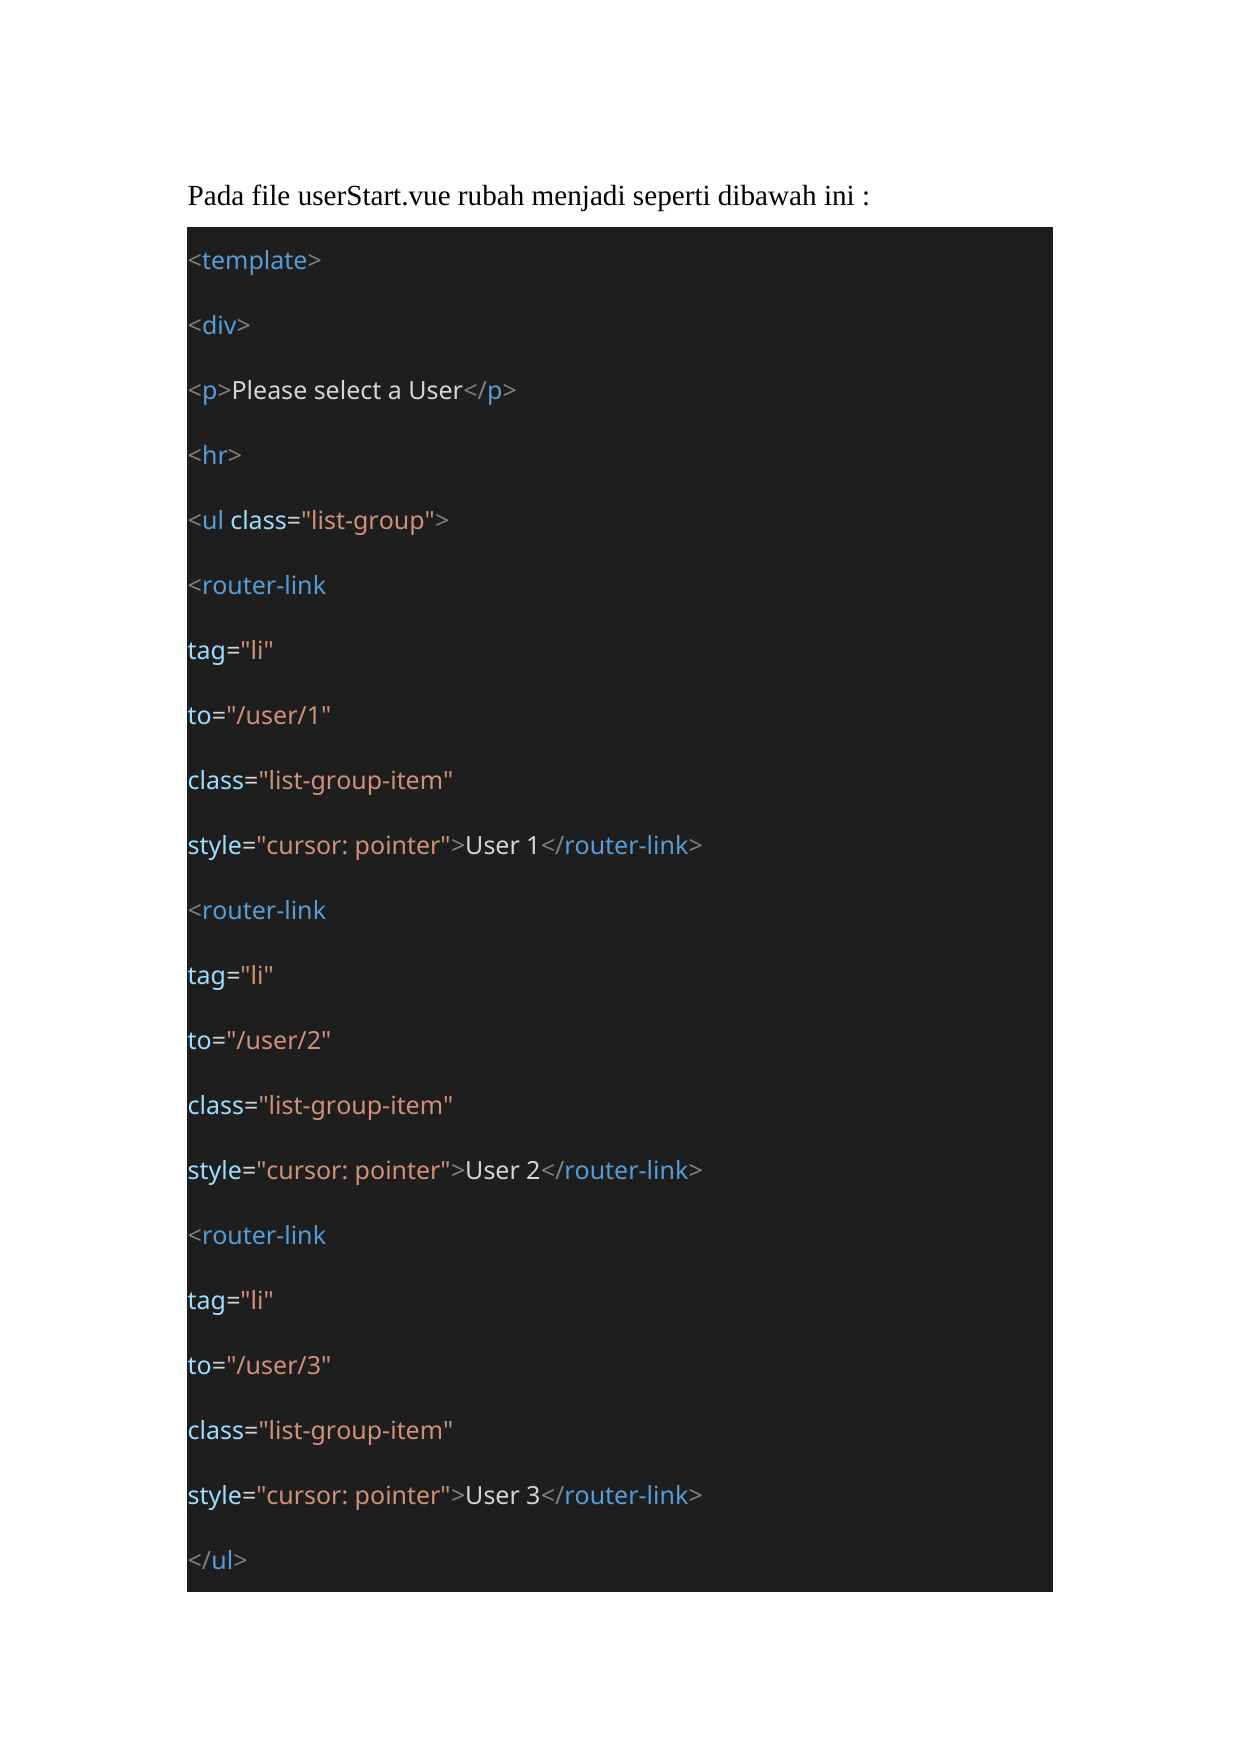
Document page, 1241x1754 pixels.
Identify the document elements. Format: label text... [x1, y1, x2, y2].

text class="list-group-item" [187, 1072, 1053, 1137]
text <router-link [187, 1202, 1053, 1267]
text class="list-group-item" [187, 1397, 1053, 1462]
text class="list-group-item" [187, 747, 1053, 812]
text tag="li" [187, 617, 1053, 682]
text <hr> [187, 422, 1053, 487]
text <router-link [187, 552, 1053, 617]
text </ul> [187, 1527, 1053, 1592]
text to="/user/3" [187, 1332, 1053, 1397]
text tag="li" [187, 942, 1053, 1007]
text style="cursor: pointer">User 2</router-link> [187, 1137, 1053, 1202]
text <router-link [187, 877, 1053, 942]
text <ul class="list-group"> [187, 487, 1053, 552]
text to="/user/2" [187, 1007, 1053, 1072]
list Pada file userStart.vue rubah menjadi seperti dibawah ini : [187, 162, 1053, 227]
text style="cursor: pointer">User 1</router-link> [187, 812, 1053, 877]
text tag="li" [187, 1267, 1053, 1332]
text to="/user/1" [187, 682, 1053, 747]
text <p>Please select a User</p> [187, 357, 1053, 422]
text <div> [187, 292, 1053, 357]
text <template> [187, 227, 1053, 292]
text style="cursor: pointer">User 3</router-link> [187, 1462, 1053, 1527]
